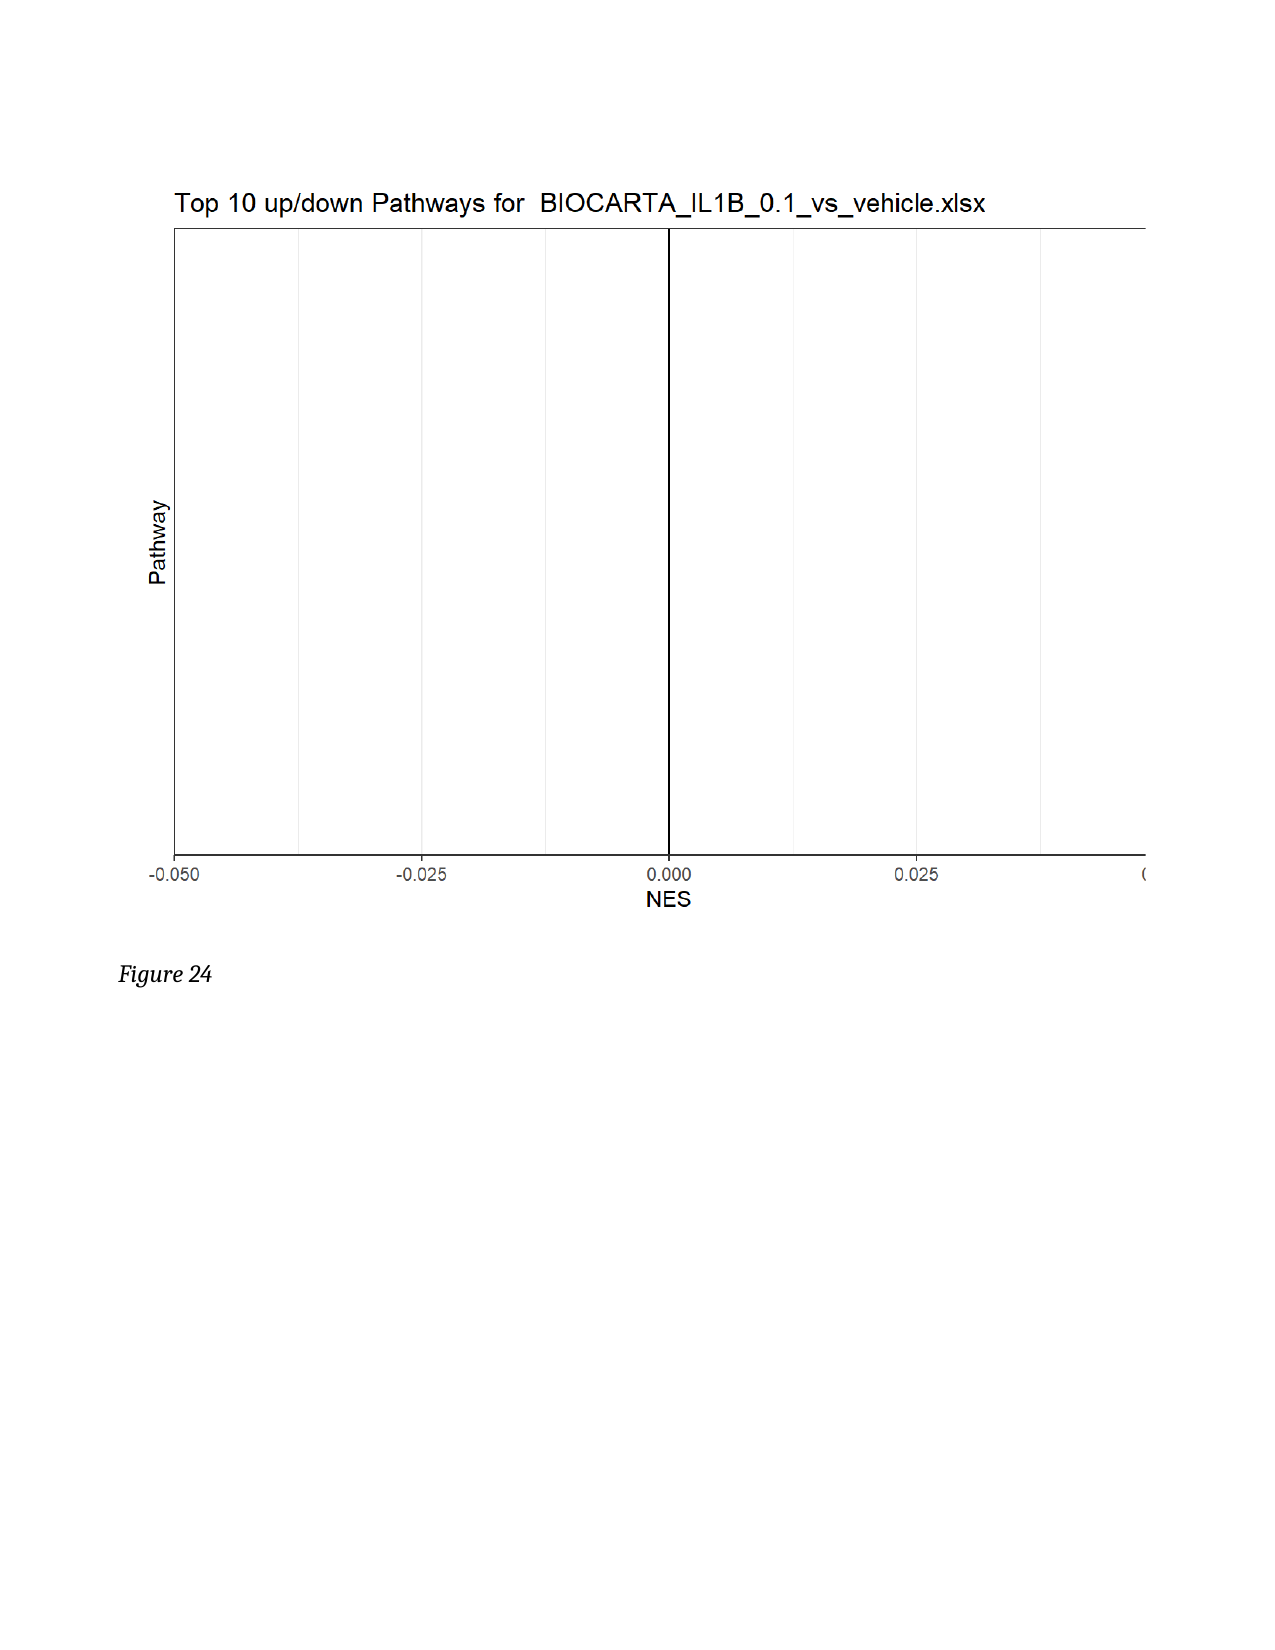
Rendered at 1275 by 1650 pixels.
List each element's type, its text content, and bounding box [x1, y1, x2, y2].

table_header Figure 24 [107, 177, 1146, 1001]
picture [137, 181, 1146, 922]
